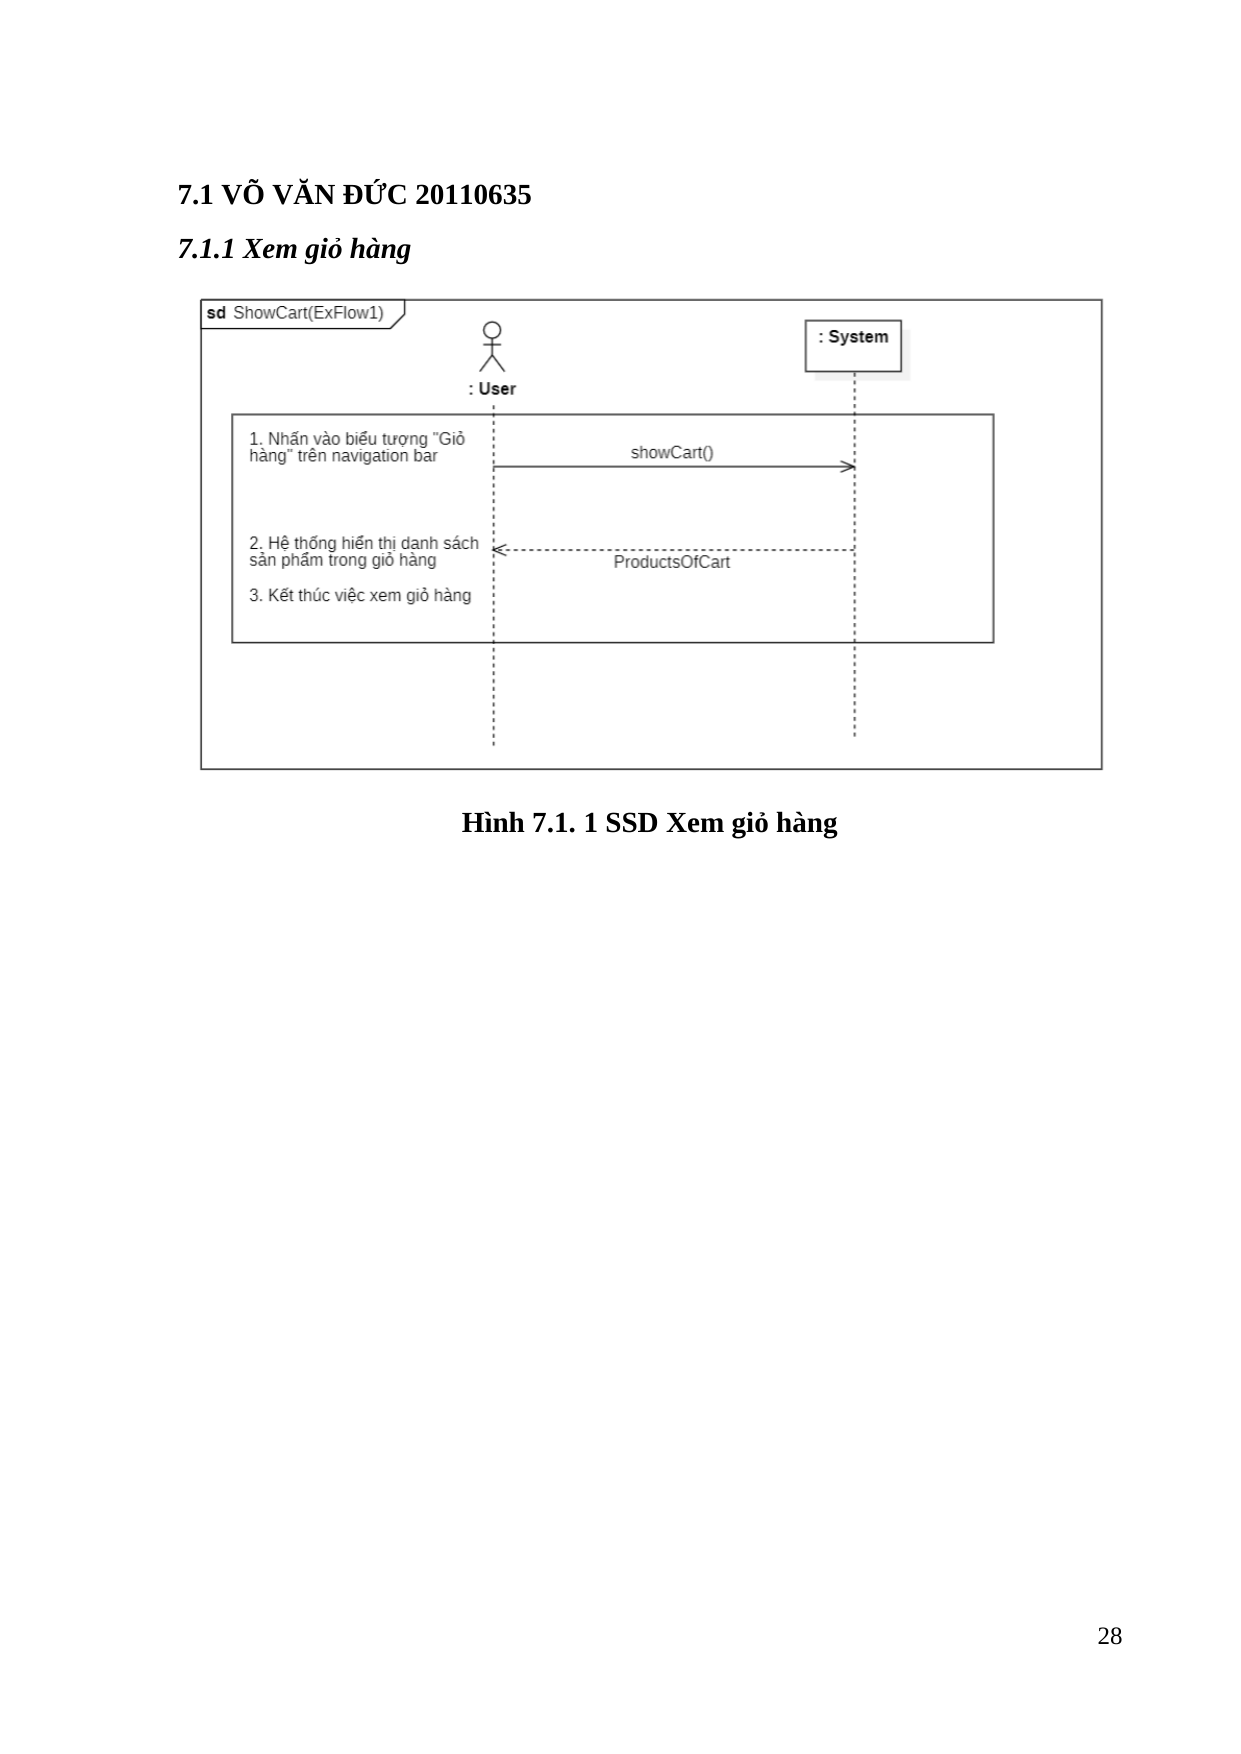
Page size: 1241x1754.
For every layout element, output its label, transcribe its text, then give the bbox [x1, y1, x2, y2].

picture [177, 282, 1123, 791]
subtitle 7.1 VÕ VĂN ĐỨC 20110635 [177, 177, 1122, 211]
subtitle 7.1.1 Xem giỏ hàng [177, 232, 1122, 265]
text Hình 7.1. 1 SSD Xem giỏ hàng [177, 805, 1122, 839]
